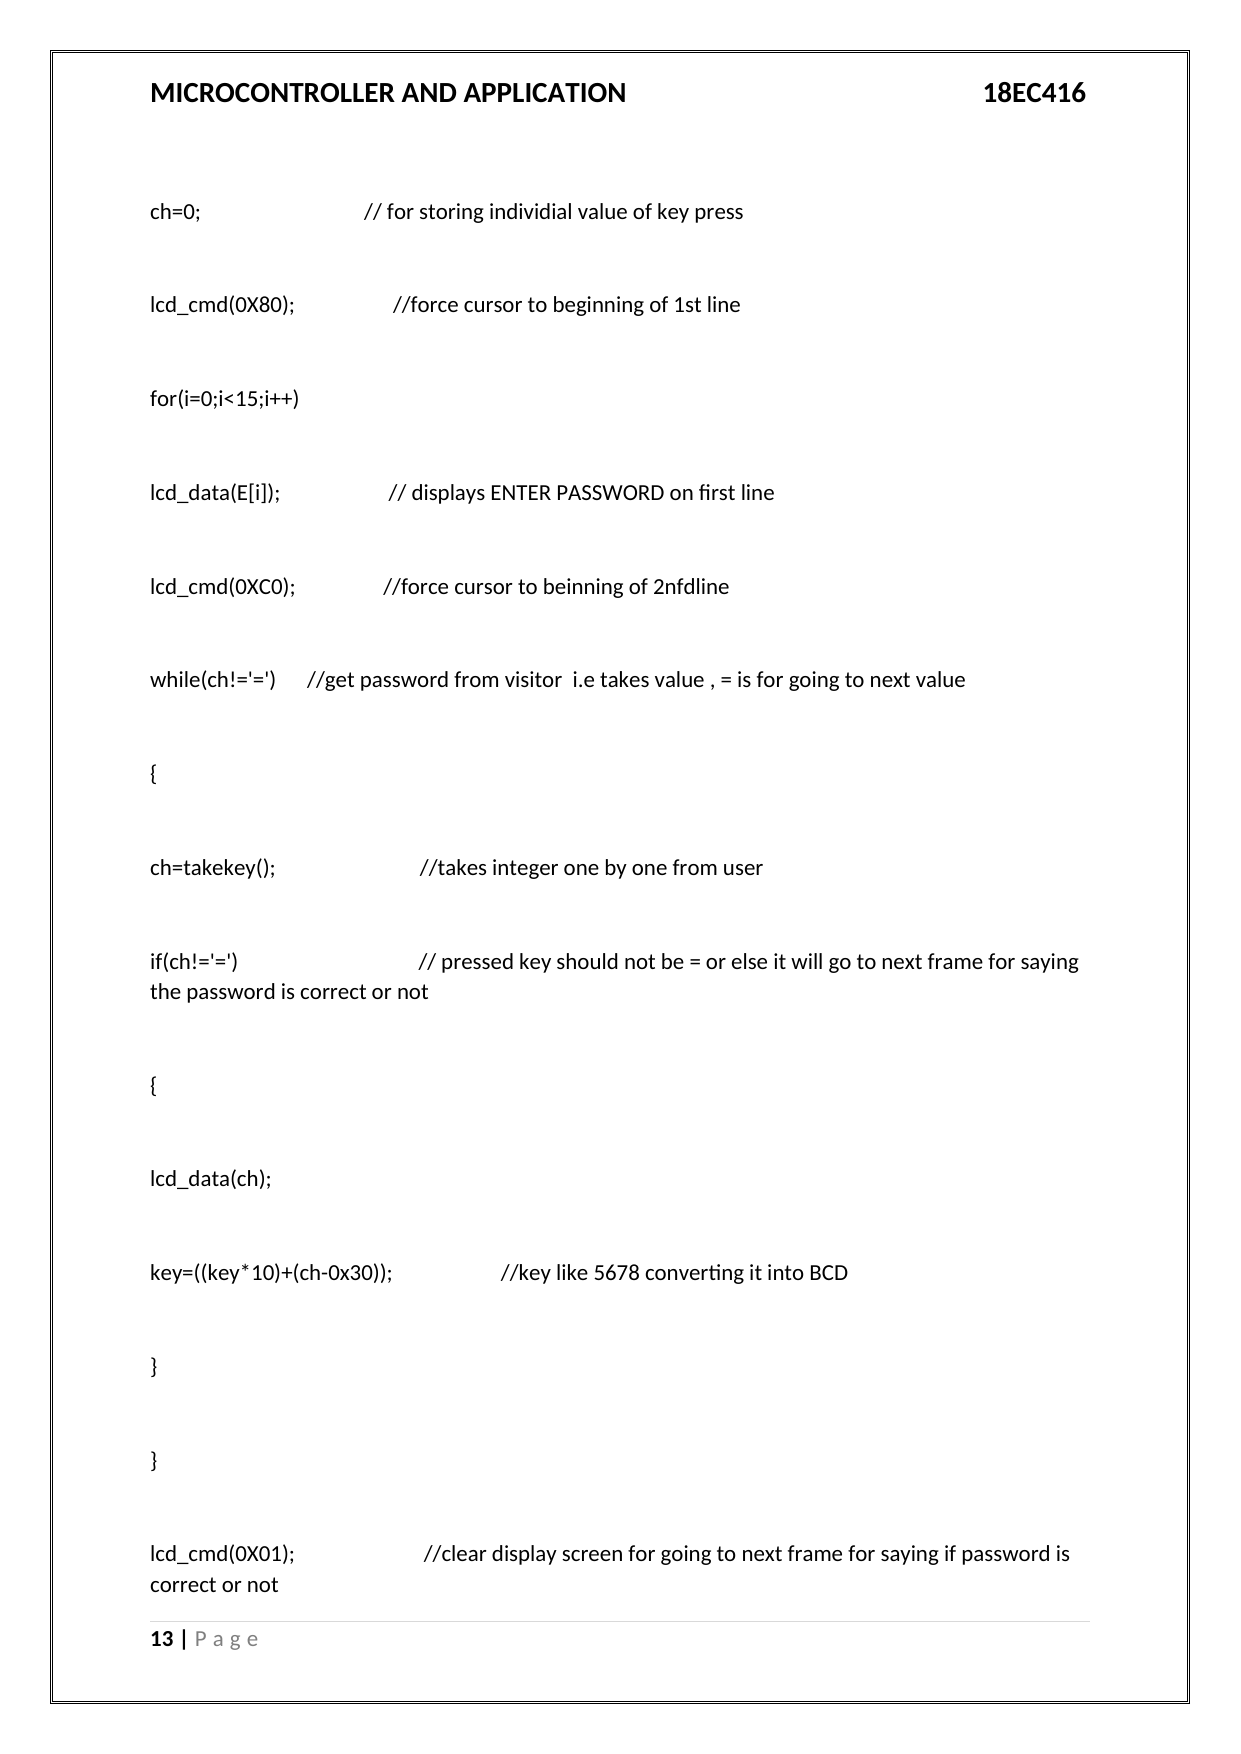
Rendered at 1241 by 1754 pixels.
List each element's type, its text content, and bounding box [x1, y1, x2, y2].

text lcd_data(ch); [150, 1164, 1090, 1193]
text if(ch!='=') // pressed key should not be = or else it will go to next frame for saying the password is correct or not [150, 947, 1090, 1005]
text lcd_cmd(0X80); //force cursor to beginning of 1st line [150, 291, 1090, 319]
text lcd_cmd(0X01); //clear display screen for going to next frame for saying if password is correct or not [150, 1539, 1090, 1598]
text lcd_cmd(0XC0); //force cursor to beinning of 2nfdline [150, 572, 1090, 600]
text for(i=0;i<15;i++) [150, 384, 1090, 412]
text lcd_data(E[i]); // displays ENTER PASSWORD on first line [150, 478, 1090, 506]
text ch=0; // for storing individial value of key press [150, 197, 1090, 225]
text } [150, 1352, 1090, 1380]
text { [150, 1071, 1090, 1099]
text { [150, 759, 1090, 787]
text key=((key*10)+(ch-0x30)); //key like 5678 converting it into BCD [150, 1258, 1090, 1286]
text } [150, 1446, 1090, 1474]
text ch=takekey(); //takes integer one by one from user [150, 853, 1090, 881]
text while(ch!='=') //get password from visitor i.e takes value , = is for going to next value [150, 666, 1090, 694]
